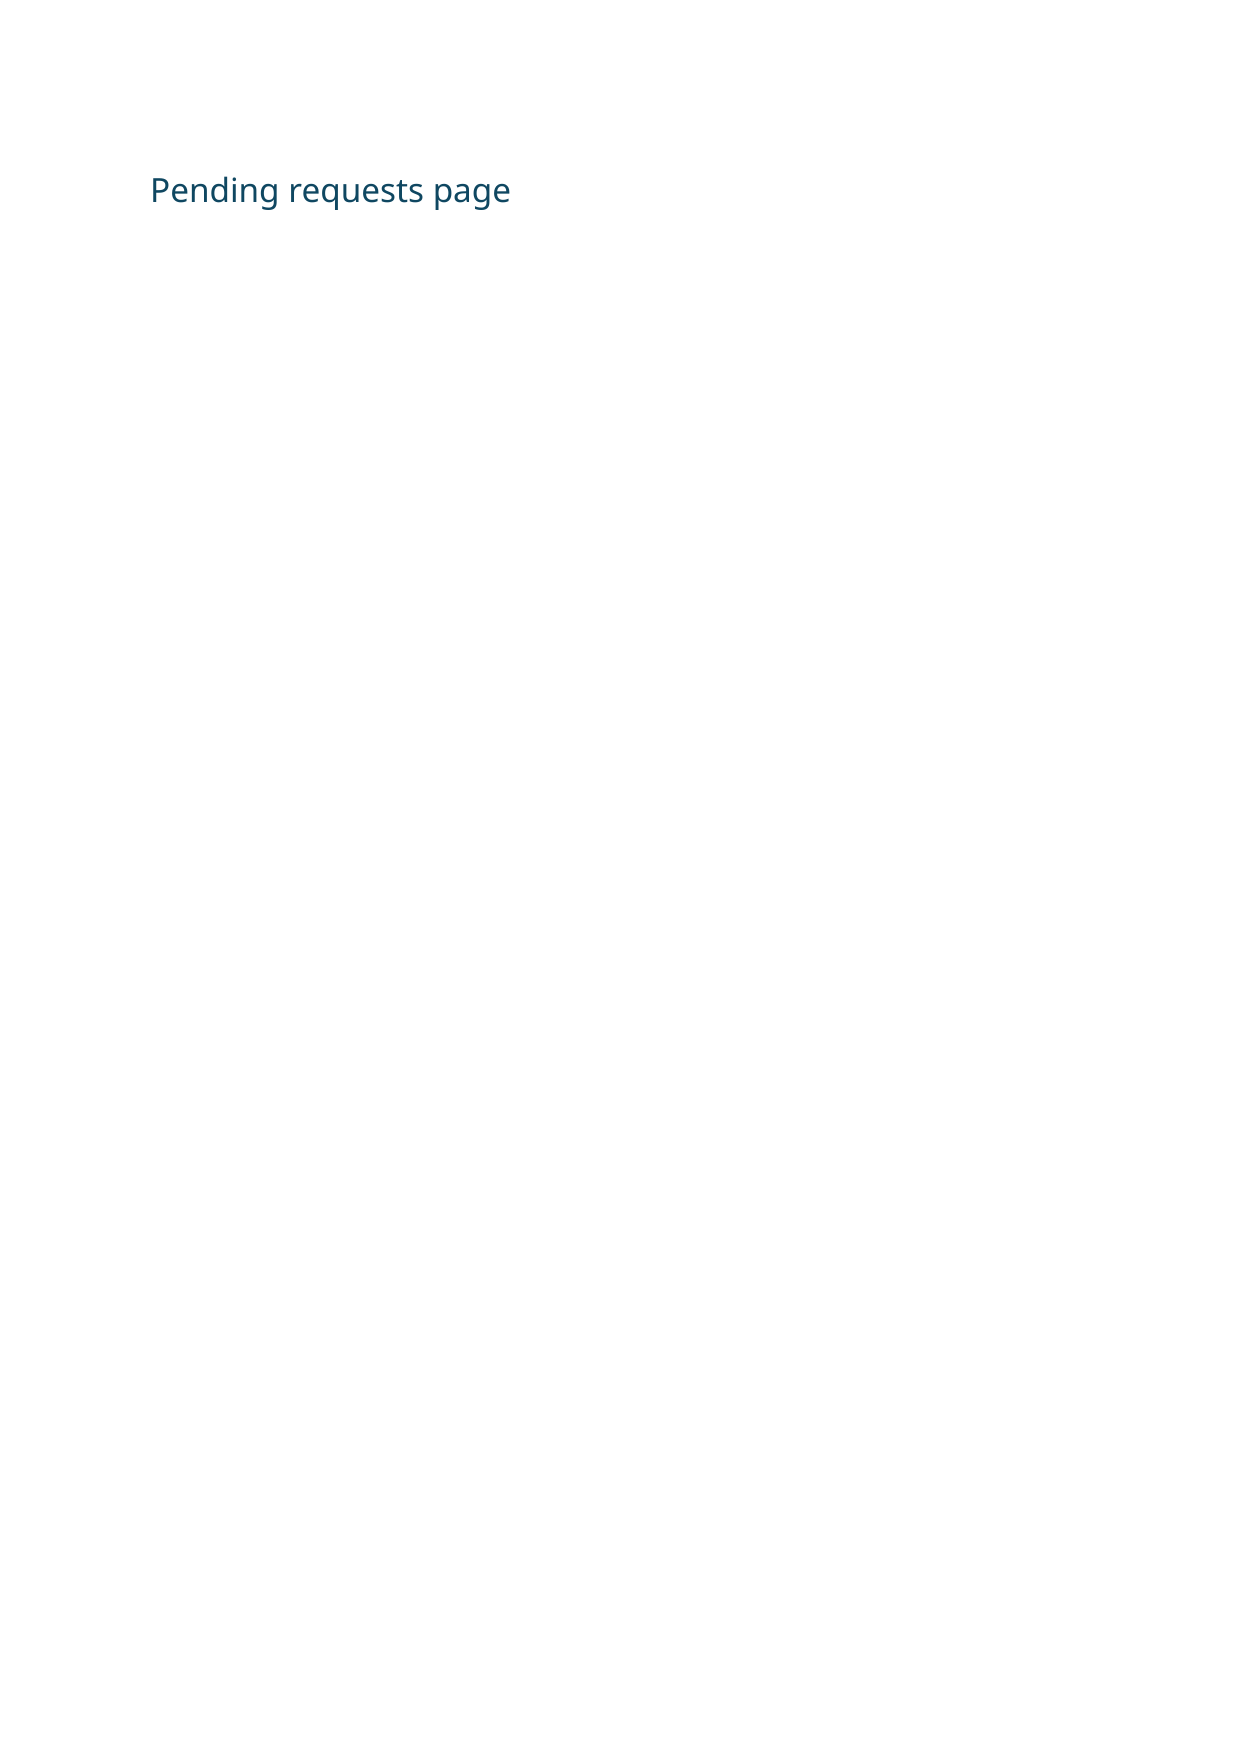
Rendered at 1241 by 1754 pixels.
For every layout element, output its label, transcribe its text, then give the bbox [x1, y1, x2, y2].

subtitle Pending requests page [150, 167, 1090, 212]
